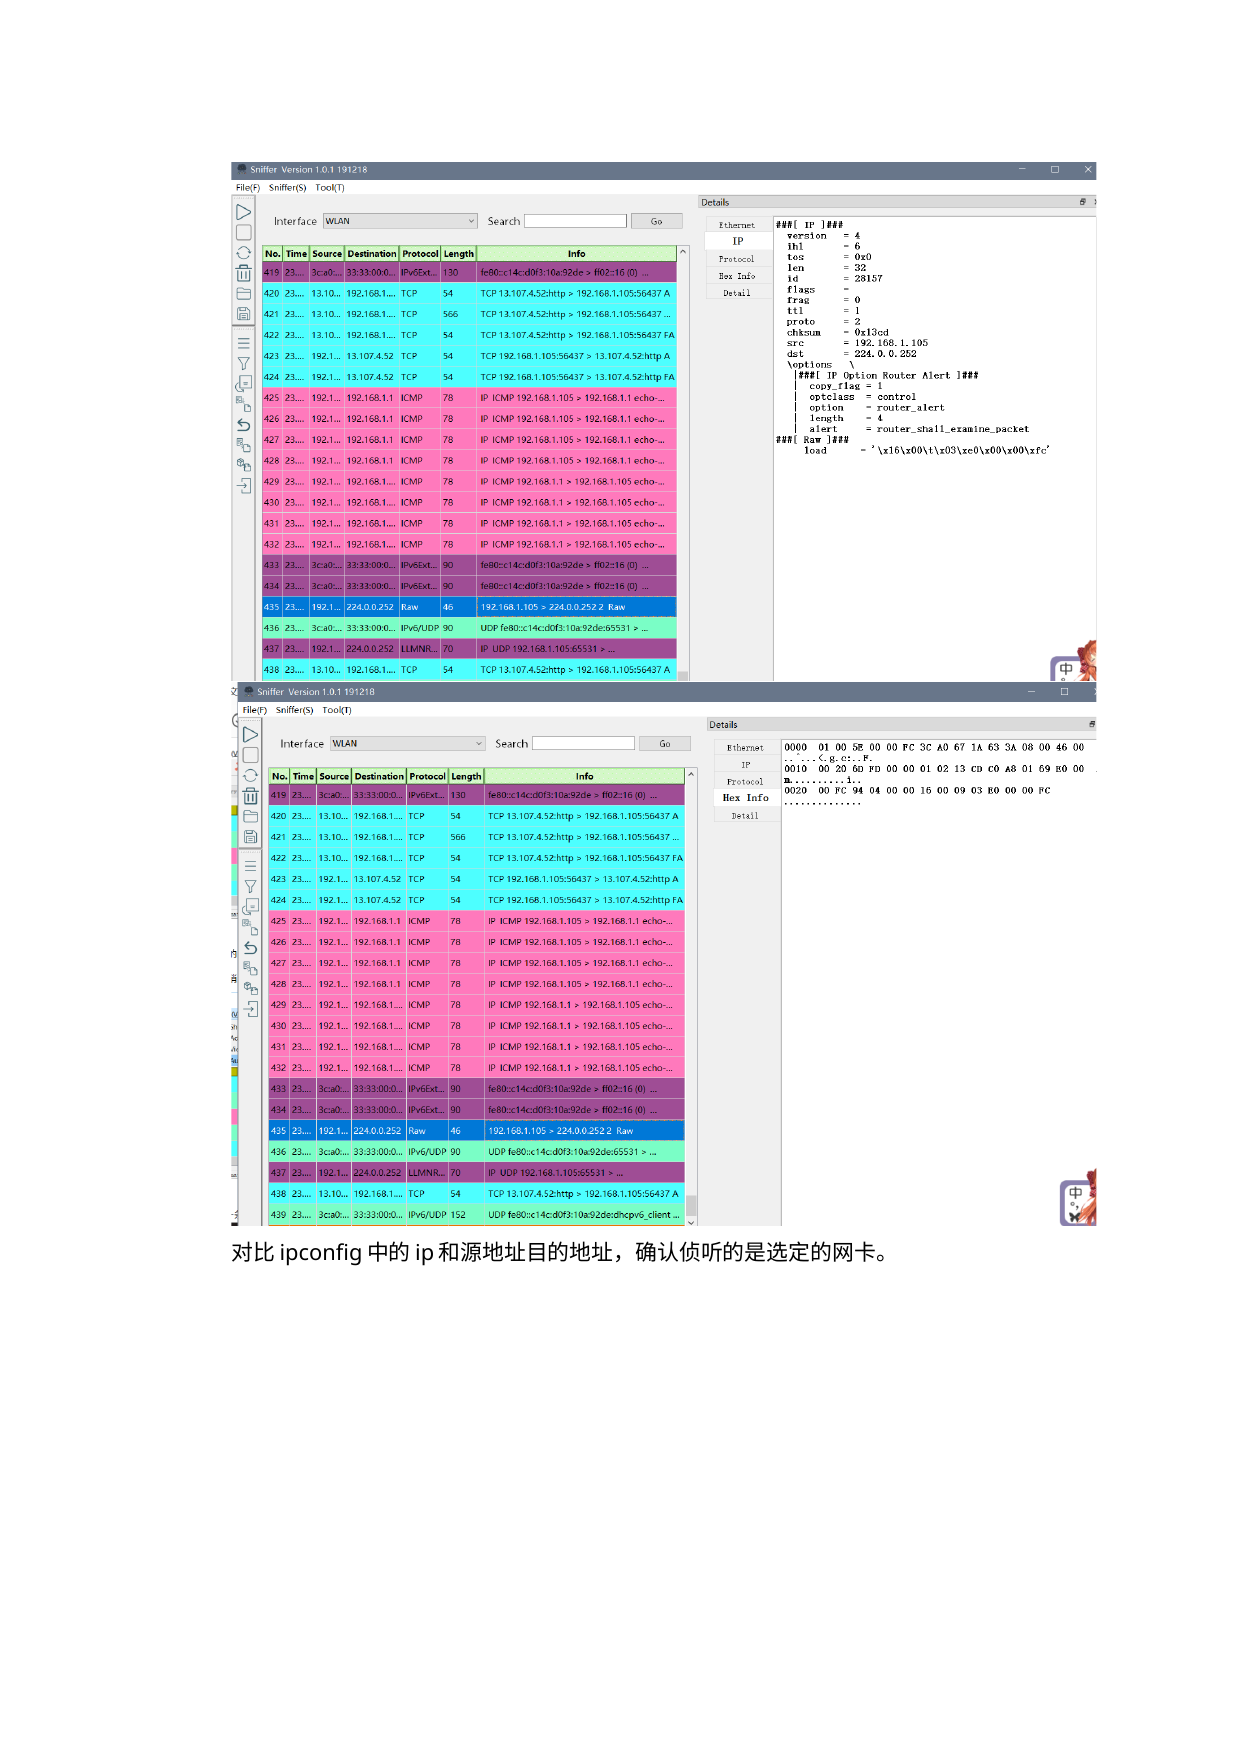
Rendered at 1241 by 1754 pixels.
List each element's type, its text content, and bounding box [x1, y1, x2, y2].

picture [231, 682, 1097, 1226]
picture [231, 162, 1097, 681]
text 对比ipconfig中的ip和源地址目的地址，确认侦听的是选定的网卡。 [187, 1234, 1053, 1267]
